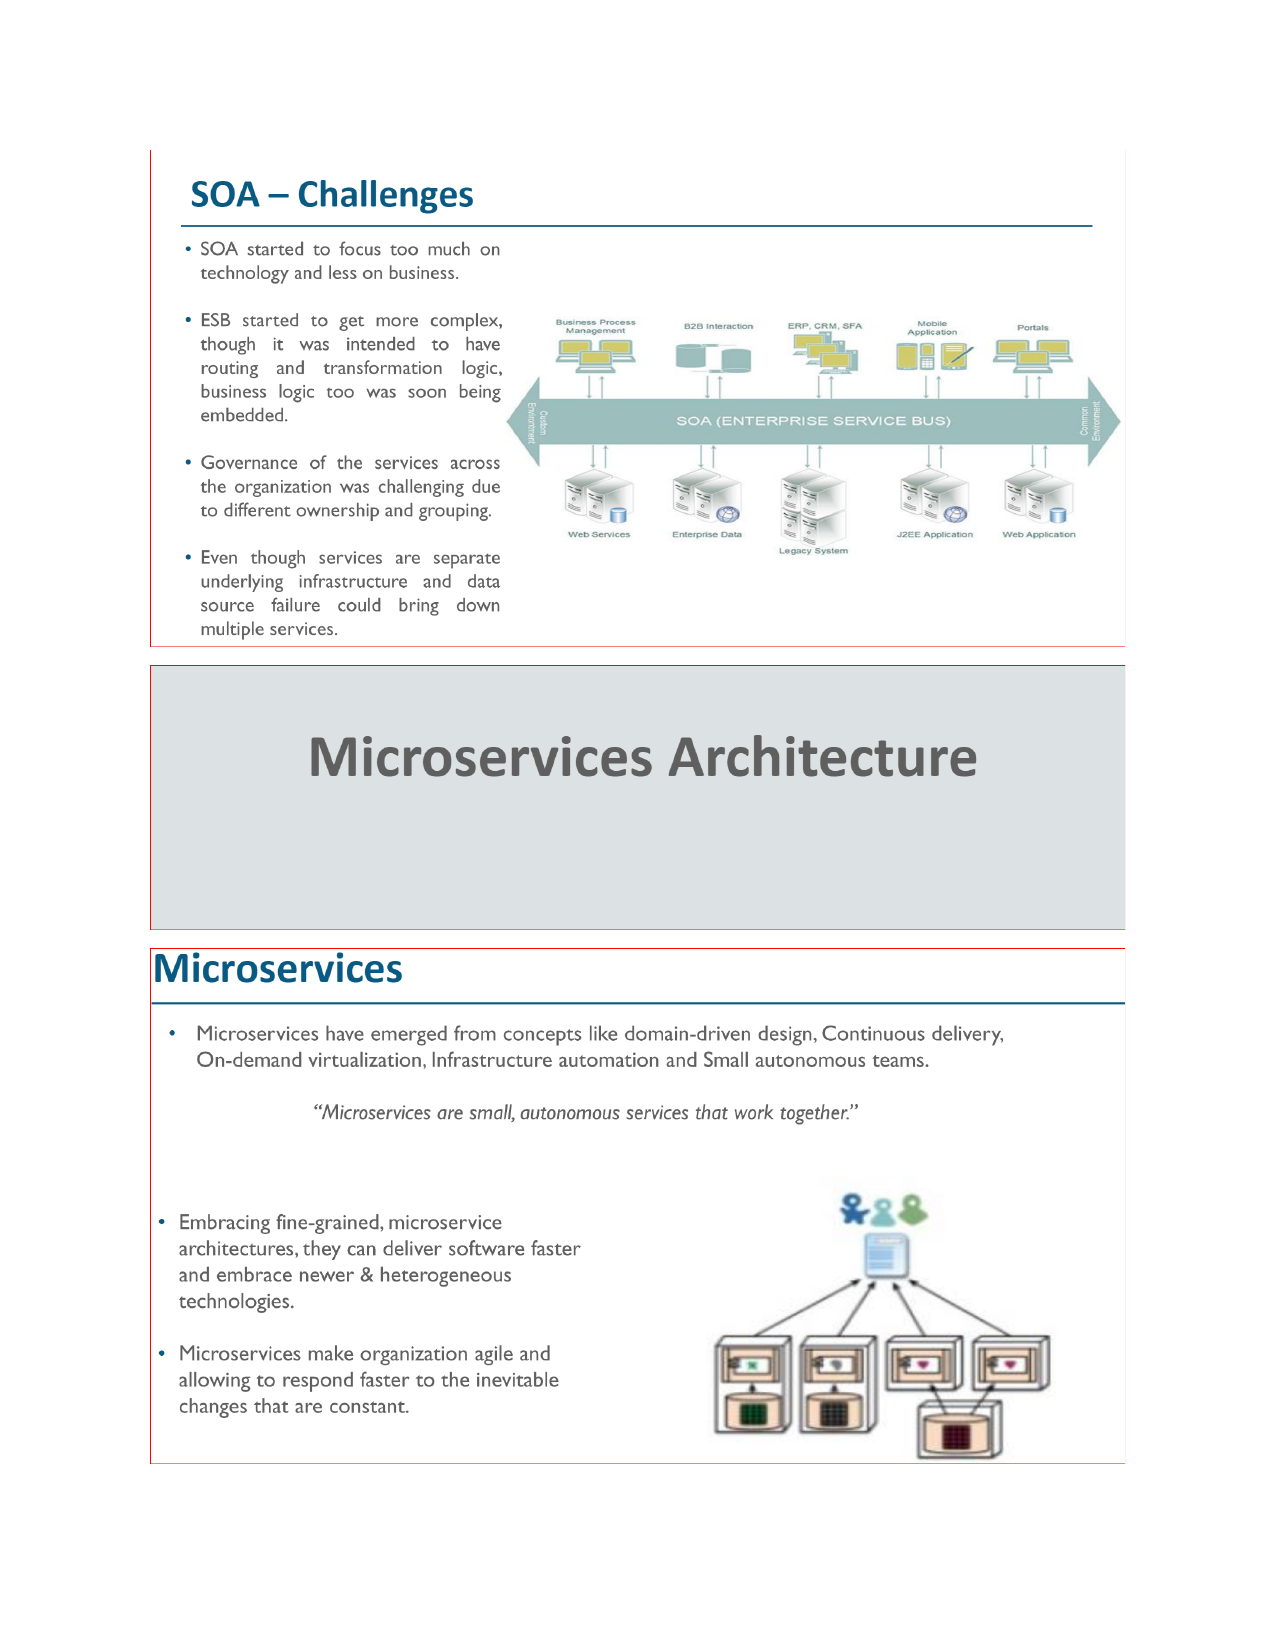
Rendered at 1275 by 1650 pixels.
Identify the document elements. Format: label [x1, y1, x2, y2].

picture [150, 150, 1125, 647]
picture [150, 665, 1125, 930]
picture [150, 948, 1125, 1464]
